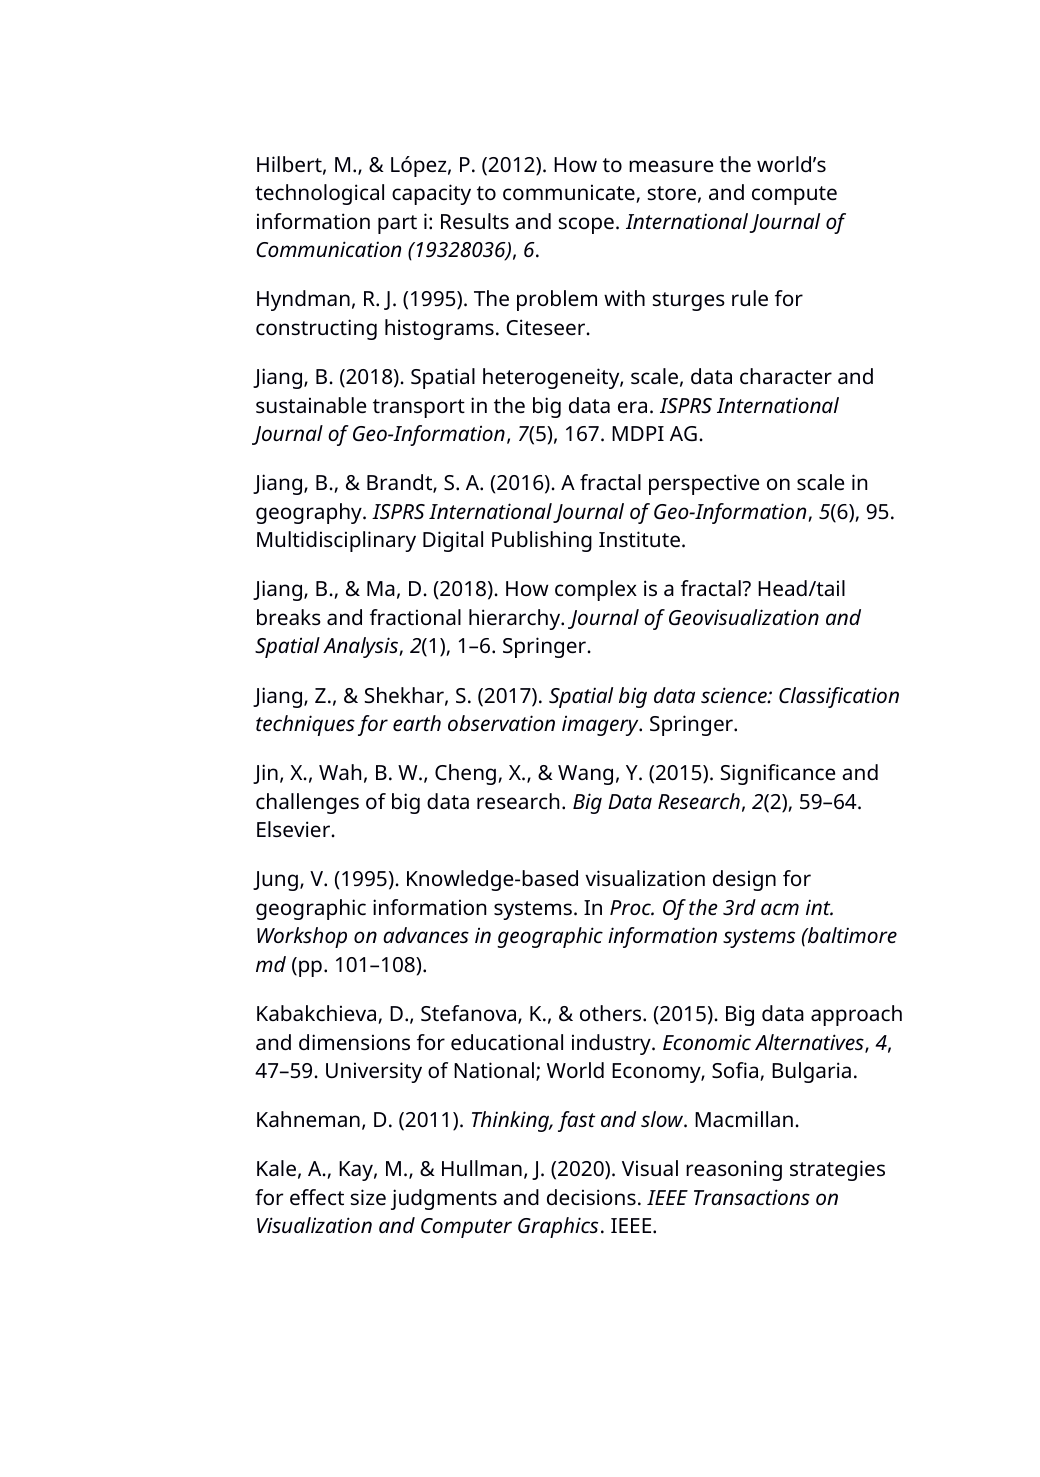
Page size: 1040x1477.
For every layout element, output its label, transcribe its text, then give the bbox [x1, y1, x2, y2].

text Hilbert, M., & López, P. (2012). How to measure the world’s technological capacity to communicate, store, and compute information part i: Results and scope. International Journal of Communication (19328036), 6. [255, 150, 910, 264]
text Kale, A., Kay, M., & Hullman, J. (2020). Visual reasoning strategies for effect size judgments and decisions. IEEE Transactions on Visualization and Computer Graphics. IEEE. [255, 1154, 910, 1240]
text Jiang, B., & Ma, D. (2018). How complex is a fractal? Head/tail breaks and fractional hierarchy. Journal of Geovisualization and Spatial Analysis, 2(1), 1–6. Springer. [255, 574, 910, 660]
text Jiang, B., & Brandt, S. A. (2016). A fractal perspective on scale in geography. ISPRS International Journal of Geo-Information, 5(6), 95. Multidisciplinary Digital Publishing Institute. [255, 468, 910, 554]
text Jiang, Z., & Shekhar, S. (2017). Spatial big data science: Classification techniques for earth observation imagery. Springer. [255, 681, 910, 738]
text Jung, V. (1995). Knowledge-based visualization design for geographic information systems. In Proc. Of the 3rd acm int. Workshop on advances in geographic information systems (baltimore md (pp. 101–108). [255, 864, 910, 978]
text Kabakchieva, D., Stefanova, K., & others. (2015). Big data approach and dimensions for educational industry. Economic Alternatives, 4, 47–59. University of National; World Economy, Sofia, Bulgaria. [255, 999, 910, 1084]
text Kahneman, D. (2011). Thinking, fast and slow. Macmillan. [255, 1105, 910, 1134]
text Jiang, B. (2018). Spatial heterogeneity, scale, data character and sustainable transport in the big data era. ISPRS International Journal of Geo-Information, 7(5), 167. MDPI AG. [255, 362, 910, 448]
text Jin, X., Wah, B. W., Cheng, X., & Wang, Y. (2015). Significance and challenges of big data research. Big Data Research, 2(2), 59–64. Elsevier. [255, 758, 910, 844]
text Hyndman, R. J. (1995). The problem with sturges rule for constructing histograms. Citeseer. [255, 284, 910, 341]
